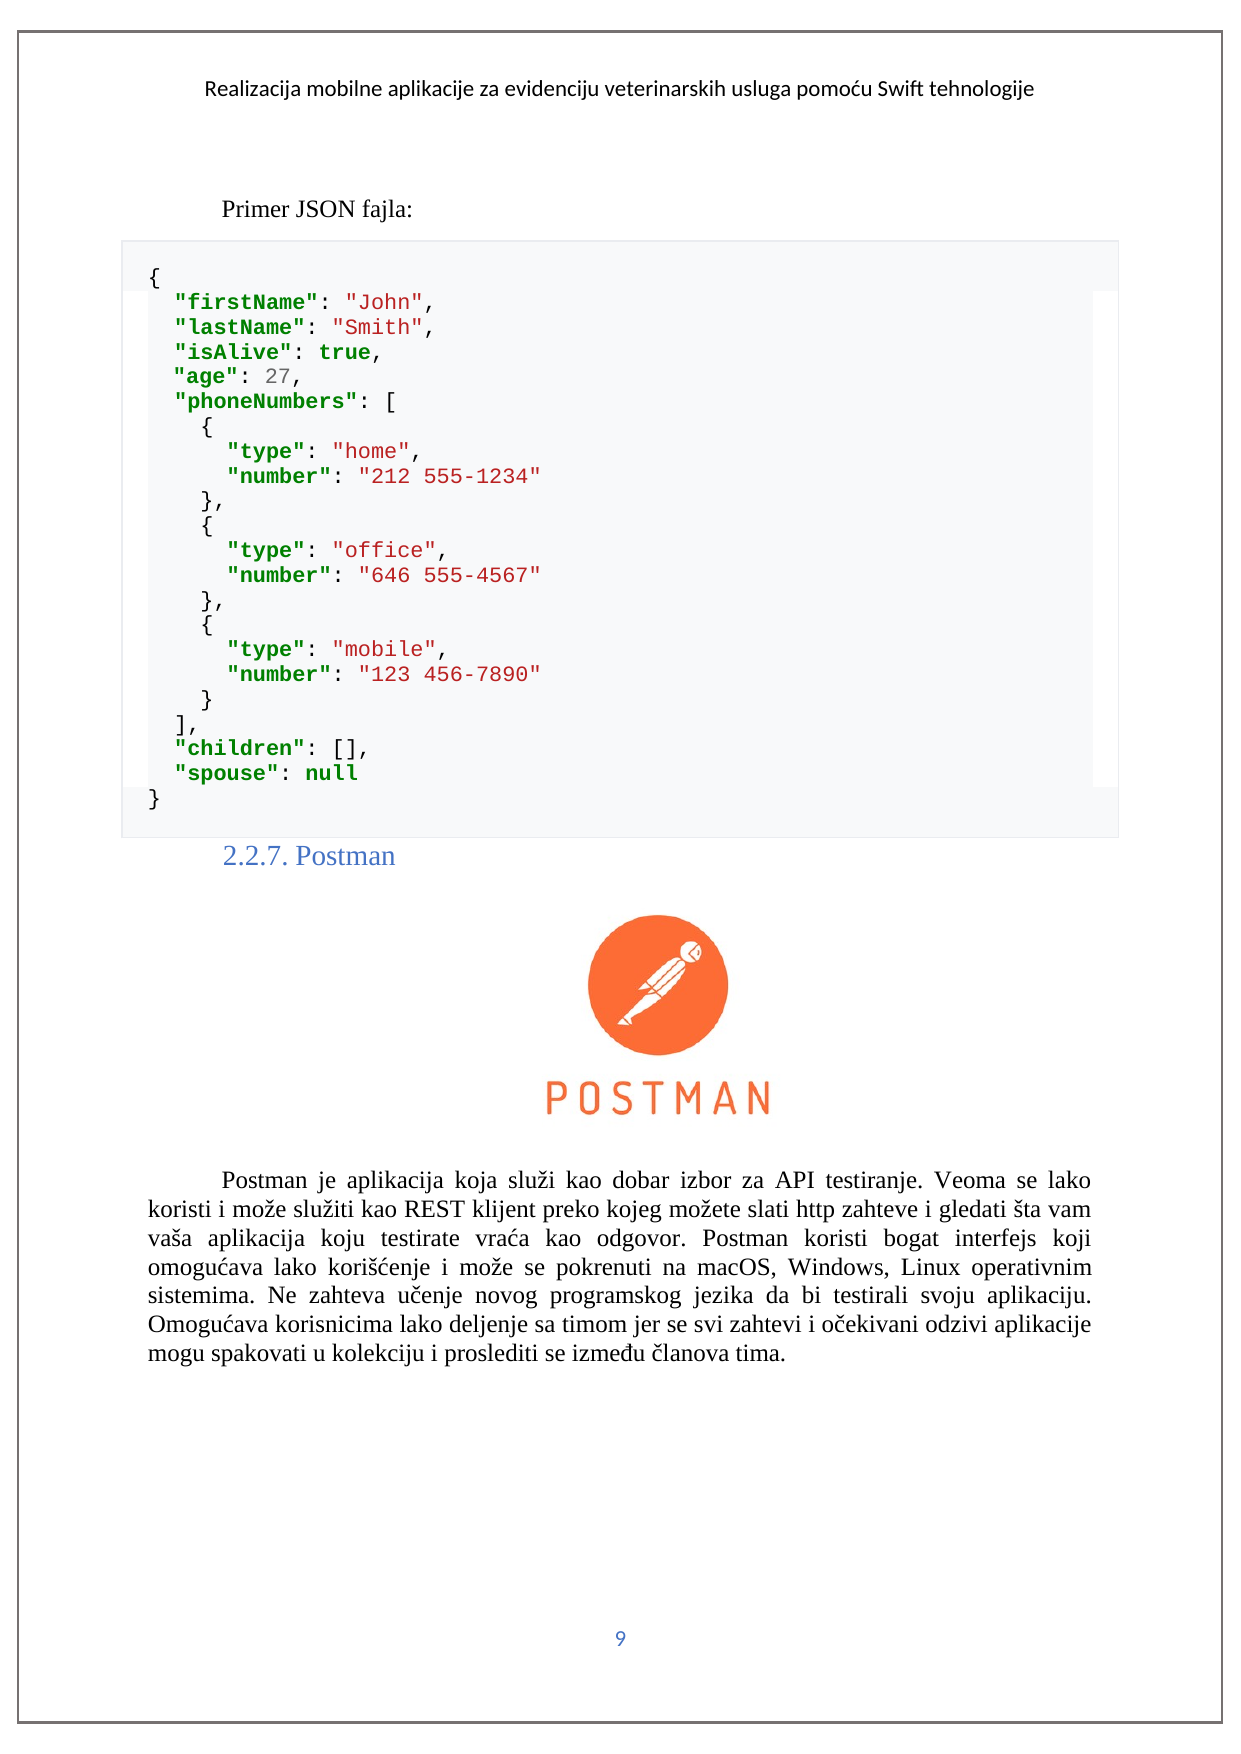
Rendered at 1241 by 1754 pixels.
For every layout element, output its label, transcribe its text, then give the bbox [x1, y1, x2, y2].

text "lastName": "Smith", [148, 316, 1093, 341]
list Postman [223, 838, 1093, 872]
text "type": "mobile", [148, 638, 1093, 663]
text "isAlive": true, [148, 341, 1093, 366]
text } [148, 688, 1093, 713]
text } [123, 761, 1118, 837]
text "number": "212 555-1234" [148, 465, 1093, 490]
text { [148, 614, 1093, 638]
text "number": "123 456-7890" [148, 663, 1093, 688]
text { [123, 242, 1118, 291]
text }, [148, 589, 1093, 614]
text Postman je aplikacija koja služi kao dobar izbor za API testiranje. Veoma se lako koristi i može služiti kao REST klijent preko kojeg možete slati http zahteve i gledati šta vam vaša aplikacija koju testirate vraća kao odgovor. Postman koristi bogat interfejs koji omogućava lako korišćenje i može se pokrenuti na macOS, Windows, Linux operativnim sistemima. Ne zahteva učenje novog programskog jezika da bi testirali svoju aplikaciju. Omogućava korisnicima lako deljenje sa timom jer se svi zahtevi i očekivani odzivi aplikacije mogu spakovati u kolekciju i proslediti se između članova tima. [148, 1165, 1093, 1367]
text Primer JSON fajla: [148, 194, 1093, 223]
text { [148, 514, 1093, 539]
text }, [148, 490, 1093, 514]
text ], [148, 713, 1093, 738]
text "age": 27, [148, 366, 1093, 391]
text "type": "home", [148, 440, 1093, 465]
text "number": "646 555-4567" [148, 564, 1093, 589]
picture [409, 888, 905, 1149]
text "phoneNumbers": [ [148, 391, 1093, 415]
text { [148, 415, 1093, 440]
text "type": "office", [148, 539, 1093, 564]
text "firstName": "John", [148, 291, 1093, 316]
text "children": [], [148, 738, 1093, 761]
